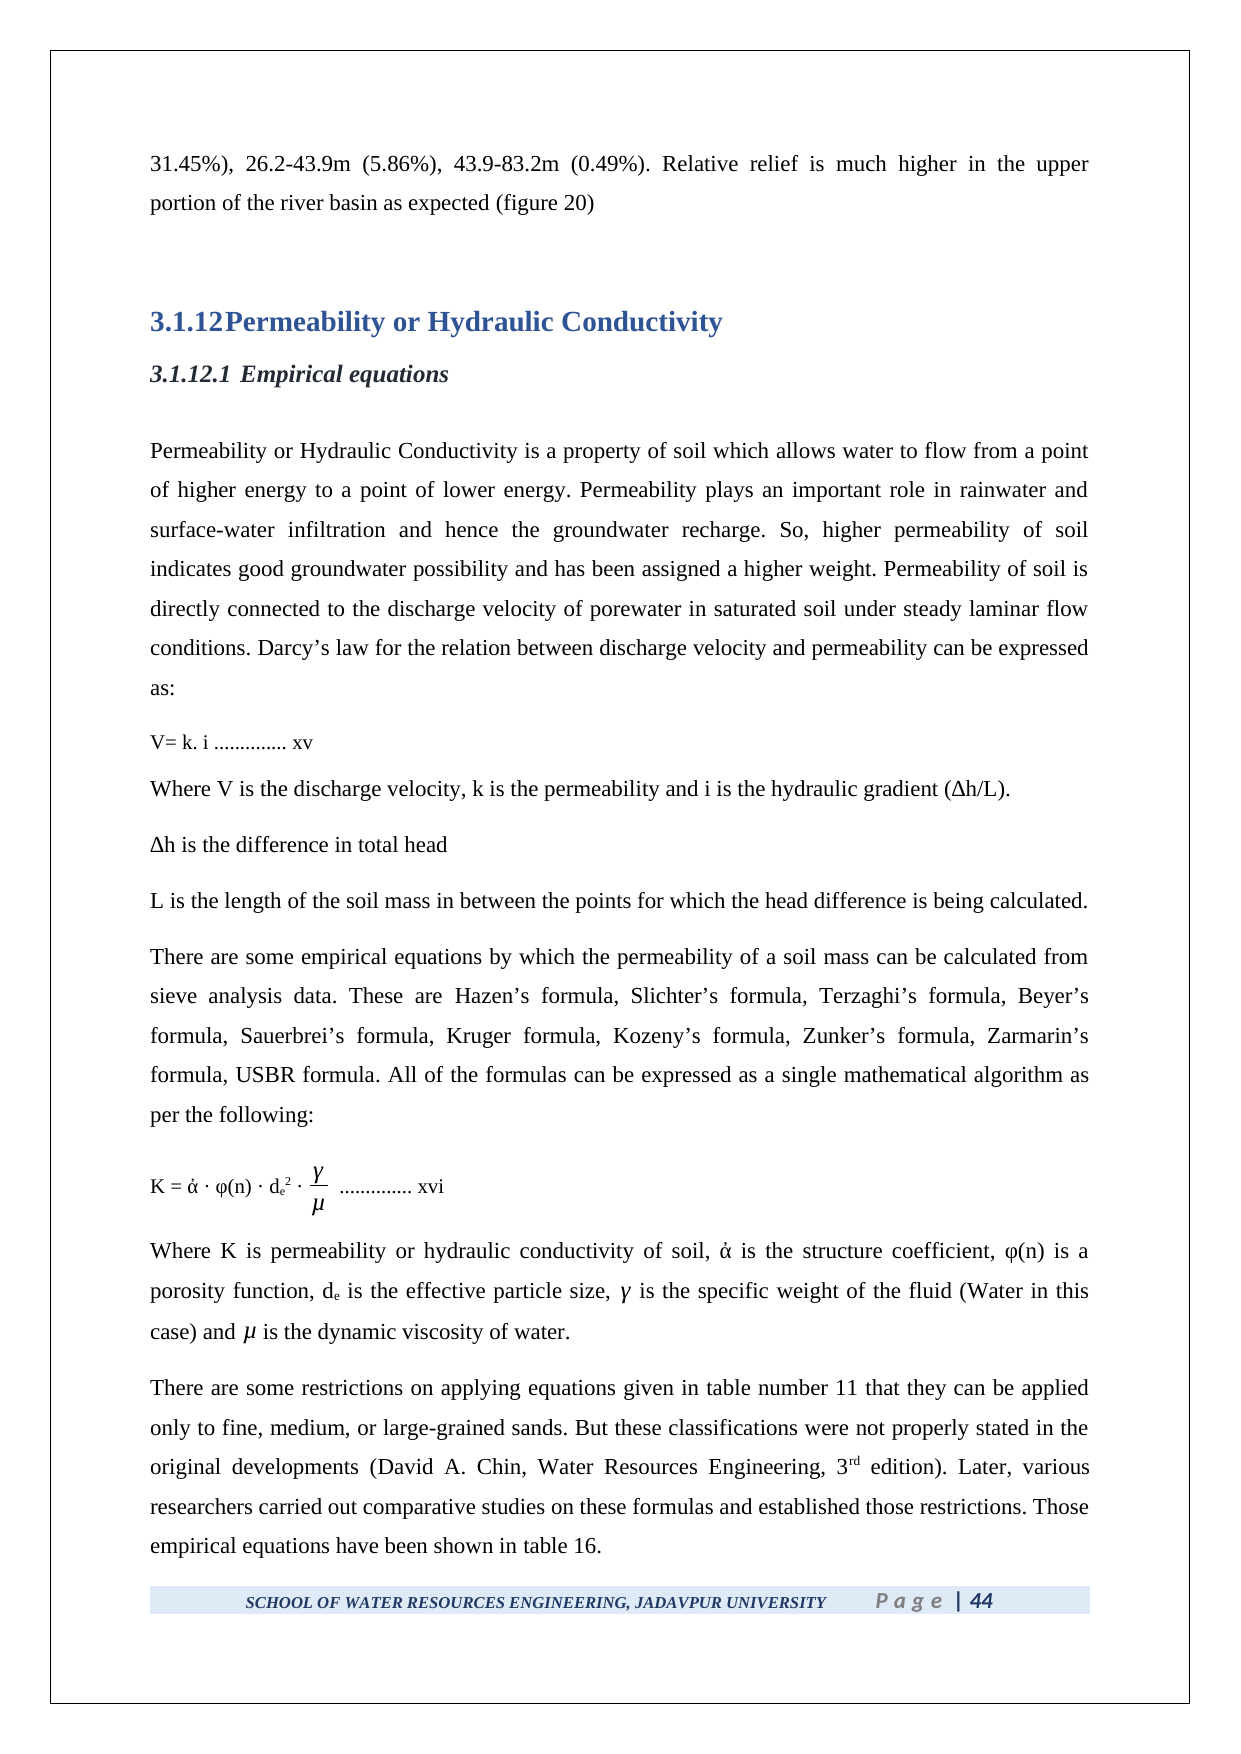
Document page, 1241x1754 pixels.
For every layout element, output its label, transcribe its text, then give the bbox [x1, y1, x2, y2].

text K = ἀ · φ(n) · de2 · .............. xvi [150, 1157, 1090, 1216]
text There are some empirical equations by which the permeability of a soil mass can be calculated from sieve analysis data. These are Hazen’s formula, Slichter’s formula, Terzaghi’s formula, Beyer’s formula, Sauerbrei’s formula, Kruger formula, Kozeny’s formula, Zunker’s formula, Zarmarin’s formula, USBR formula. All of the formulas can be expressed as a single mathematical algorithm as per the following: [150, 943, 1090, 1127]
text There are some restrictions on applying equations given in table number 11 that they can be applied only to fine, medium, or large-grained sands. But these classifications were not properly stated in the original developments (David A. Chin, Water Resources Engineering, 3rd edition). Later, various researchers carried out comparative studies on these formulas and established those restrictions. Those empirical equations have been shown in table 16. [150, 1374, 1090, 1559]
text V= k. i .............. xv [150, 730, 1090, 754]
subtitle Empirical equations [150, 359, 1090, 387]
text ∆h is the difference in total head [150, 831, 1090, 857]
text Where V is the discharge velocity, k is the permeability and i is the hydraulic gradient (∆h/L). [150, 774, 1090, 801]
text 31.45%), 26.2-43.9m (5.86%), 43.9-83.2m (0.49%). Relative relief is much higher in the upper portion of the river basin as expected (figure 20) [150, 150, 1090, 216]
text Where K is permeability or hydraulic conductivity of soil, ἀ is the structure coefficient, φ(n) is a porosity function, de is the effective particle size, is the specific weight of the fluid (Water in this case) and is the dynamic viscosity of water. [150, 1237, 1090, 1345]
text L is the length of the soil mass in between the points for which the head difference is being calculated. [150, 887, 1090, 913]
subtitle Permeability or Hydraulic Conductivity [150, 304, 1090, 338]
text Permeability or Hydraulic Conductivity is a property of soil which allows water to flow from a point of higher energy to a point of lower energy. Permeability plays an important role in rainwater and surface-water infiltration and hence the groundwater recharge. So, higher permeability of soil indicates good groundwater possibility and has been assigned a higher weight. Permeability of soil is directly connected to the discharge velocity of porewater in saturated soil under steady laminar flow conditions. Darcy’s law for the relation between discharge velocity and permeability can be expressed as: [150, 437, 1090, 700]
